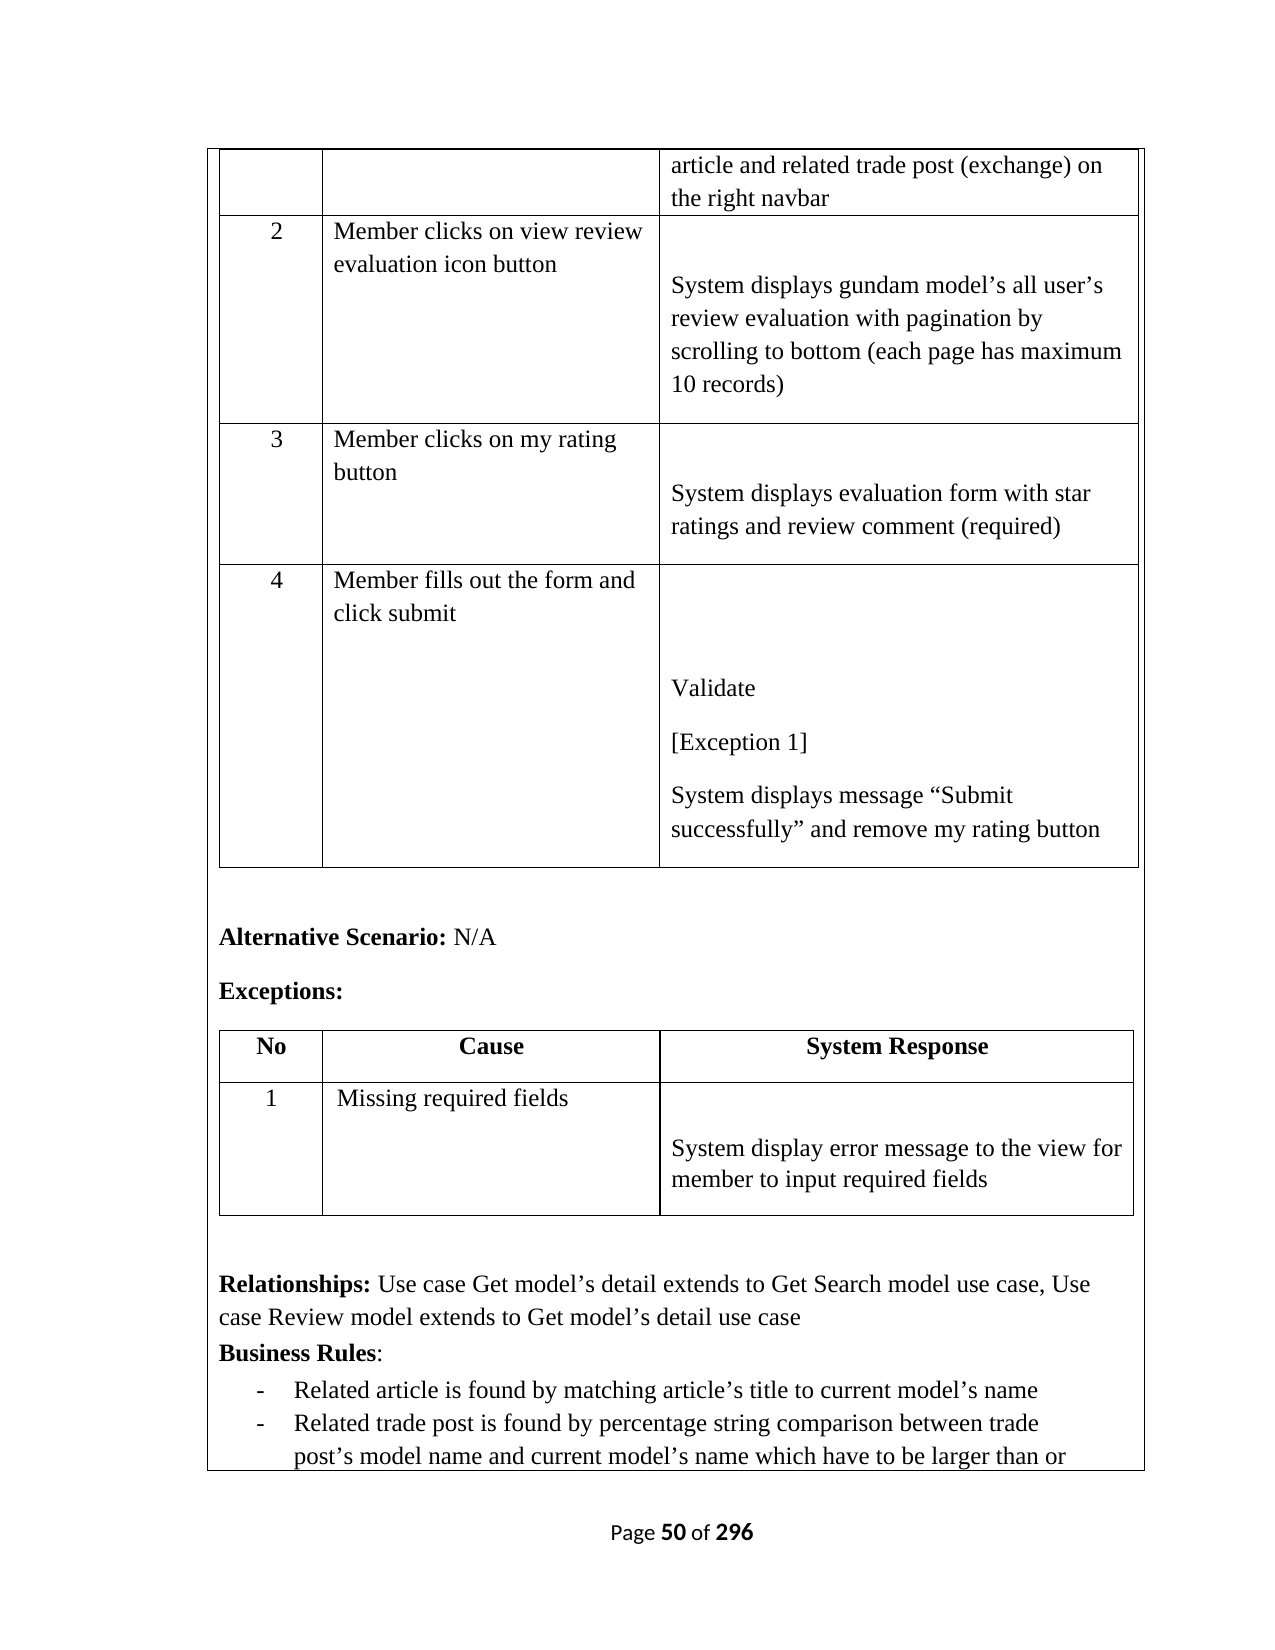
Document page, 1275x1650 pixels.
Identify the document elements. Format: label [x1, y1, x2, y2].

table_cell [208, 149, 1144, 1469]
